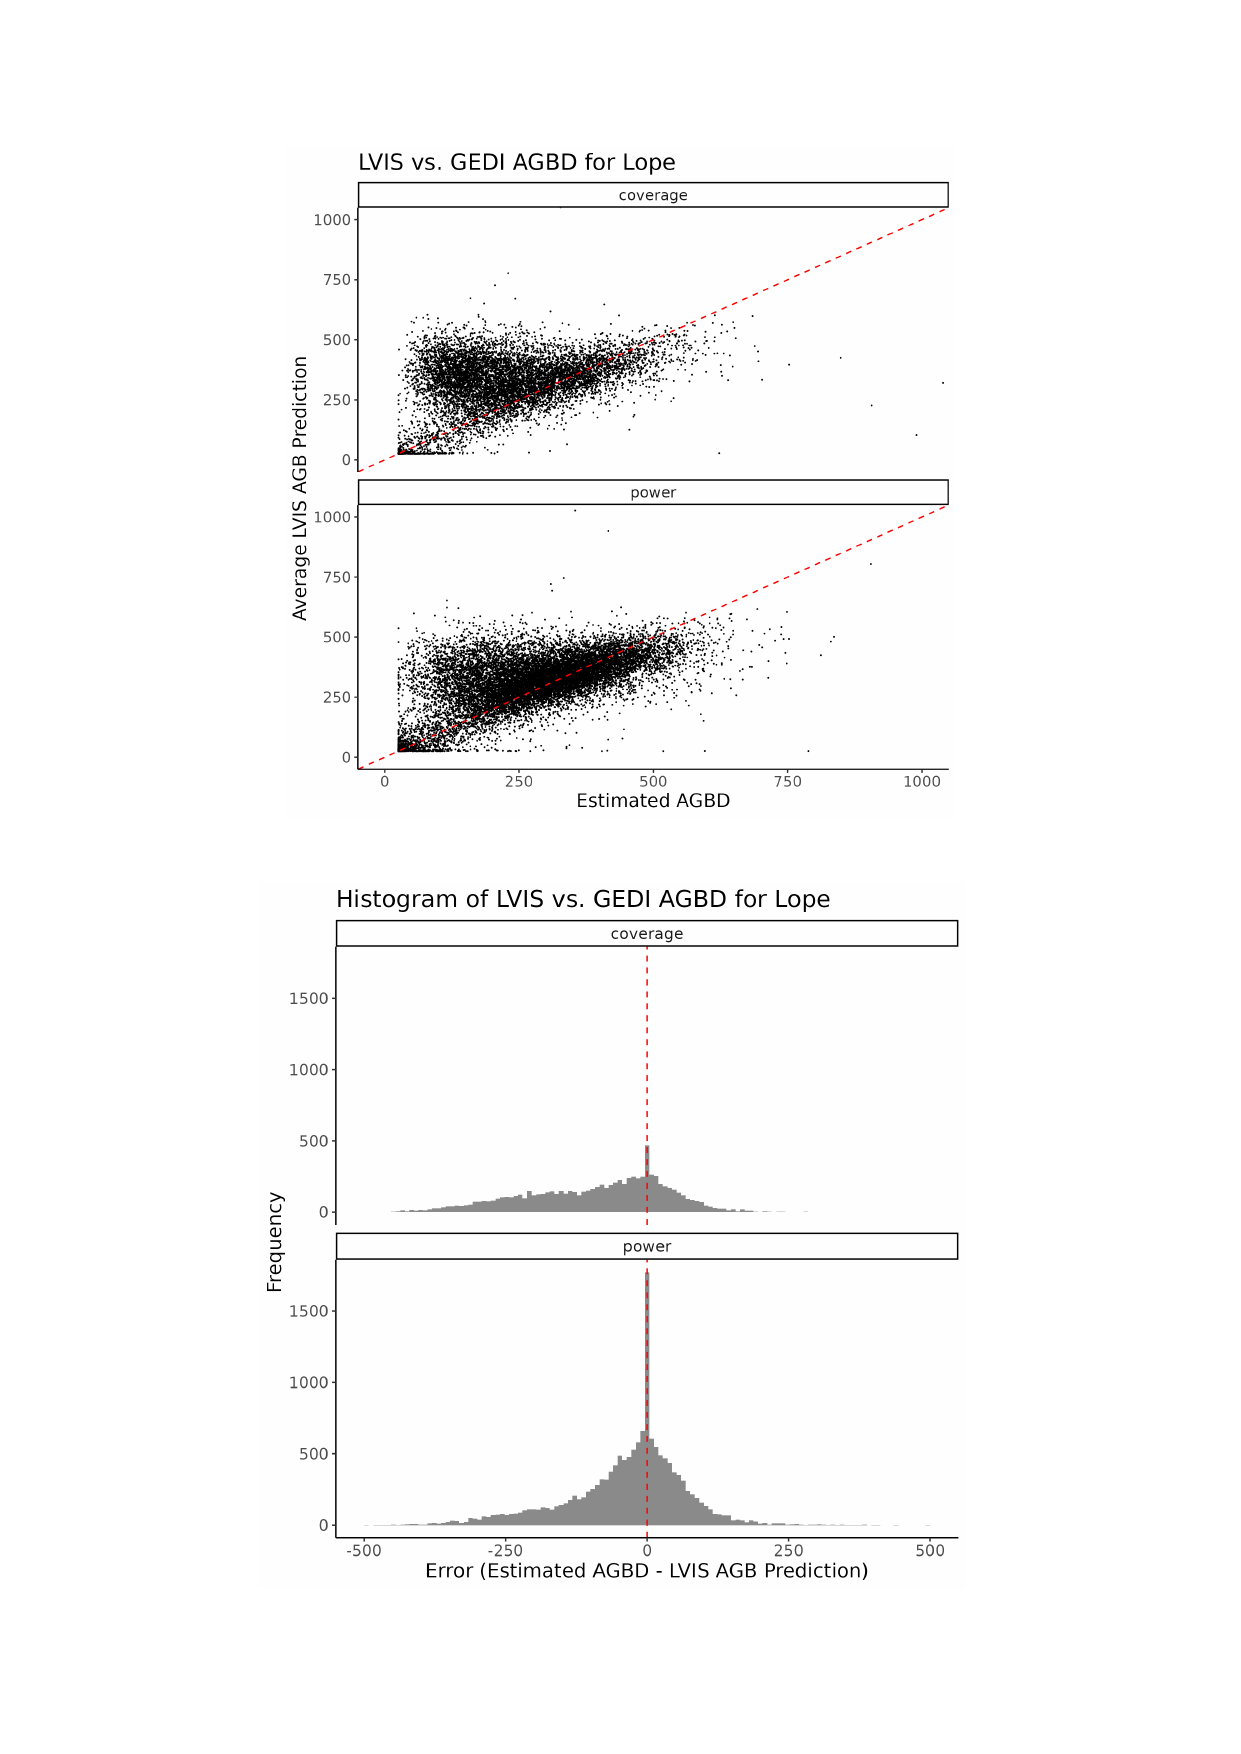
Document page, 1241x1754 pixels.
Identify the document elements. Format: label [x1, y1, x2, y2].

picture [259, 882, 966, 1589]
picture [285, 147, 956, 818]
